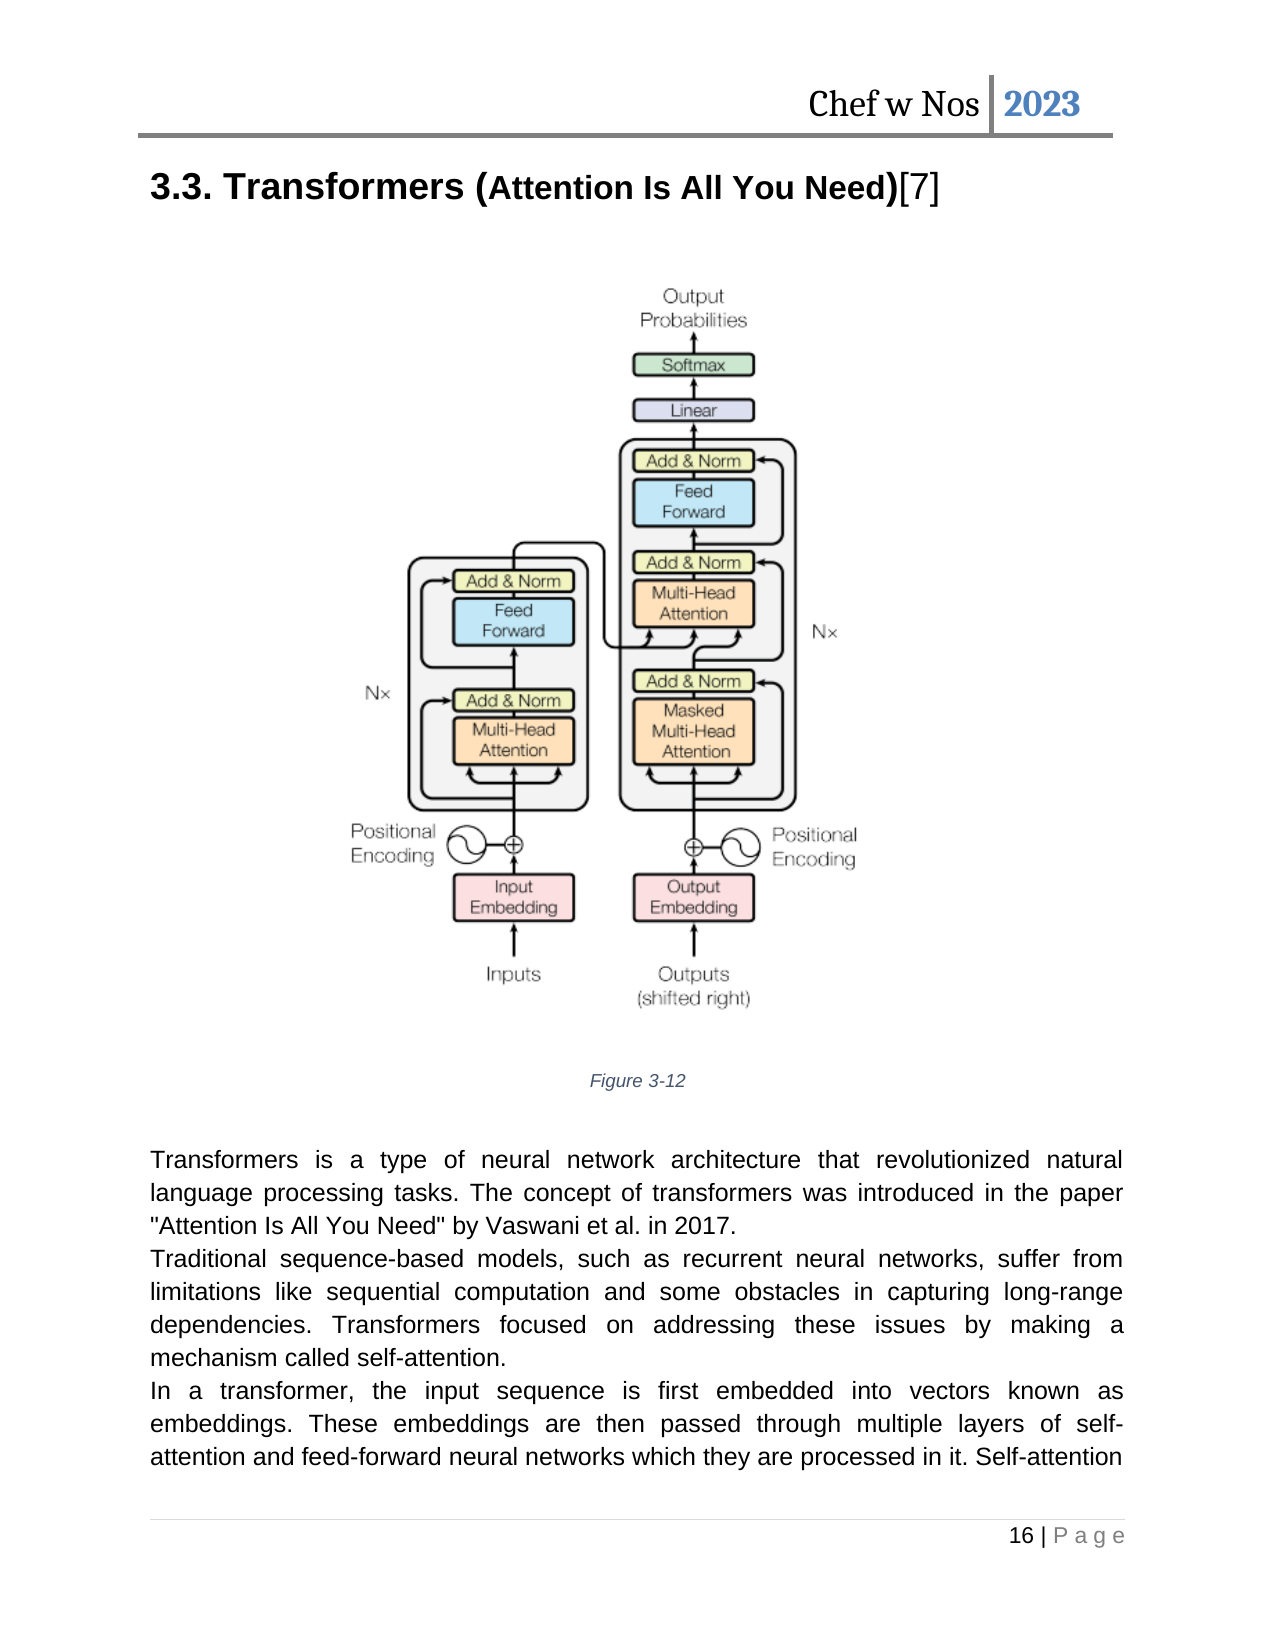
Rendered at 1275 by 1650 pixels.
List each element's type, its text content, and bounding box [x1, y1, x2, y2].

picture [301, 232, 974, 1030]
text Transformers is a type of neural network architecture that revolutionized natural language processing tasks. The concept of transformers was introduced in the paper "Attention Is All You Need" by Vaswani et al. in 2017. [150, 1145, 1125, 1240]
text Traditional sequence-based models, such as recurrent neural networks, suffer from limitations like sequential computation and some obstacles in capturing long-range dependencies. Transformers focused on addressing these issues by making a mechanism called self-attention. [150, 1244, 1125, 1372]
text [150, 1376, 1125, 1471]
subtitle 3.3. Transformers (Attention Is All You Need) [150, 164, 1125, 207]
